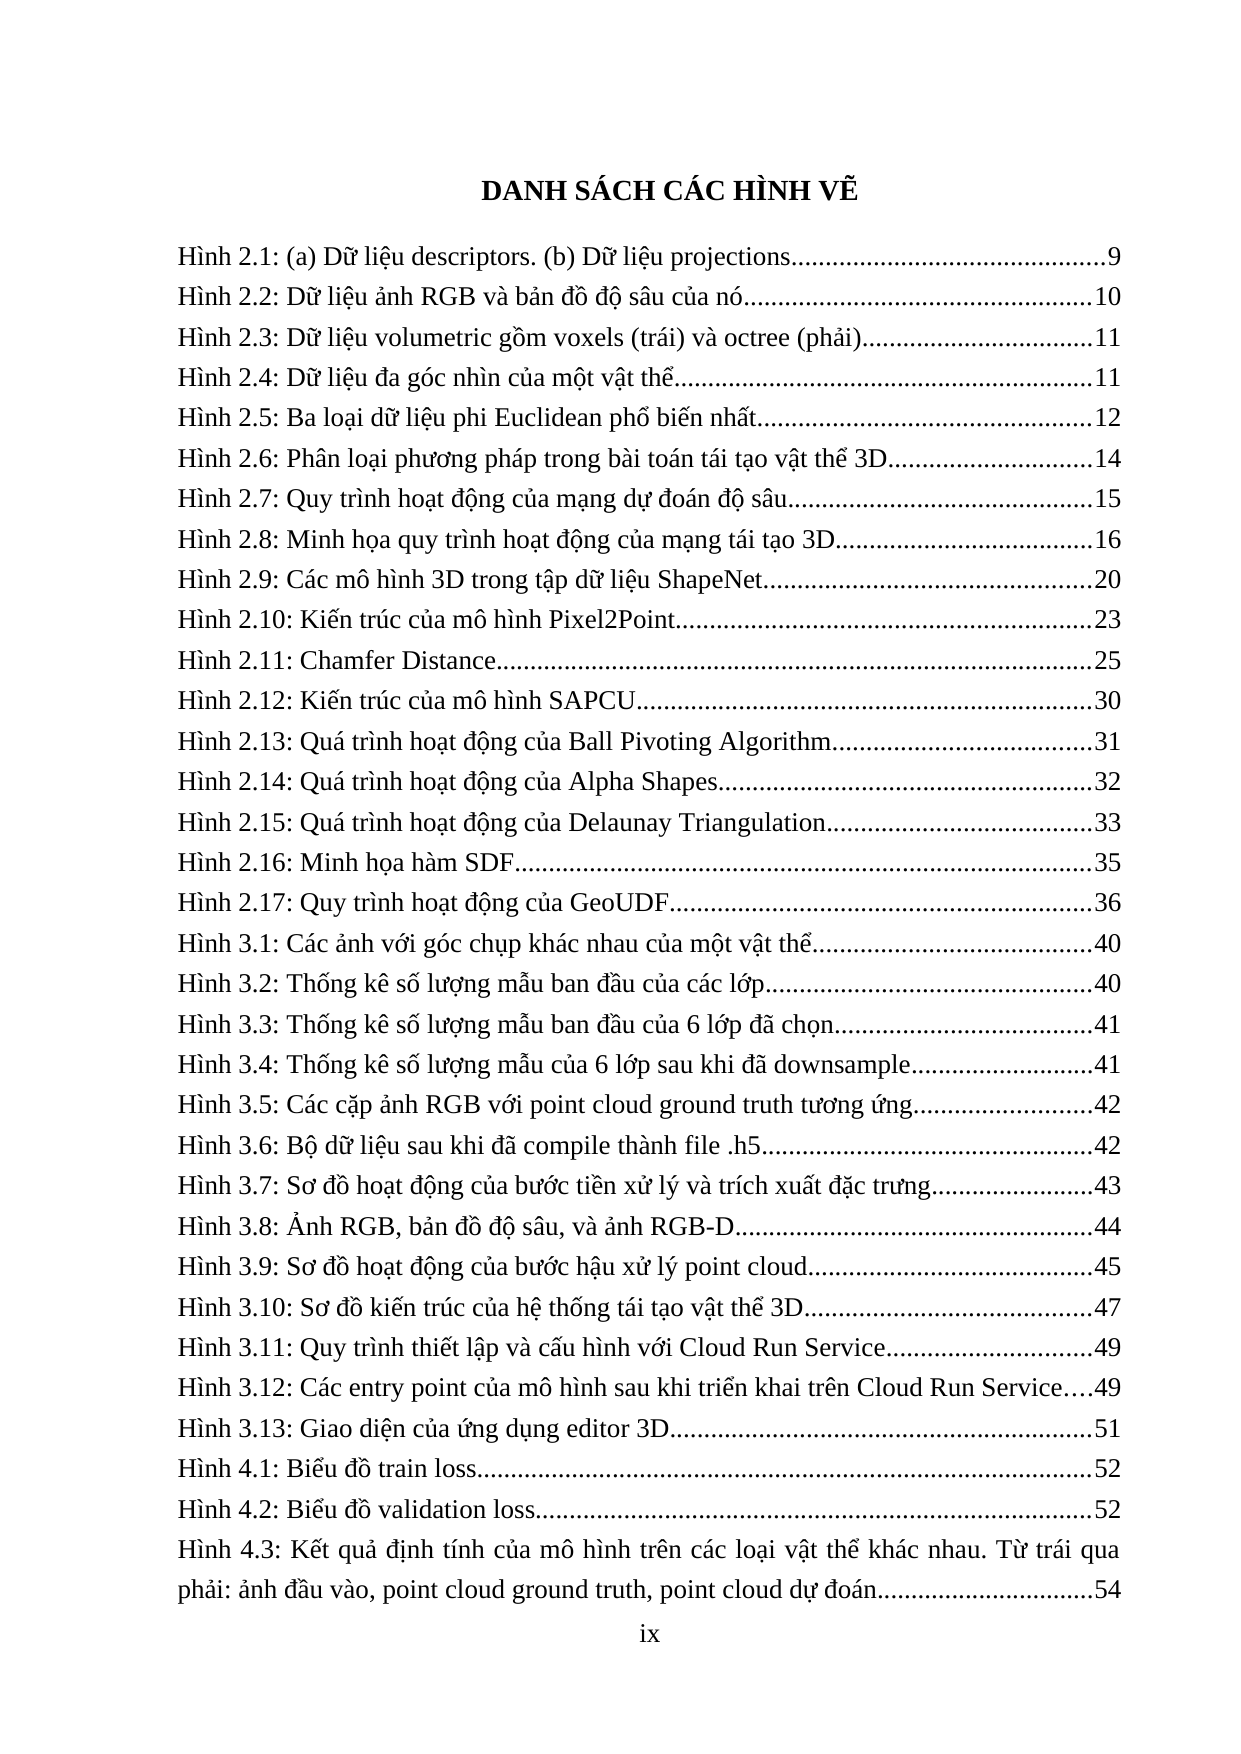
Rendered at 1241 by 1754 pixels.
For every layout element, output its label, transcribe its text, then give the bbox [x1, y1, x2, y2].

text Hình 2.11: Chamfer Distance 25 [177, 644, 1122, 675]
text Hình 3.2: Thống kê số lượng mẫu ban đầu của các lớp 40 [177, 967, 1122, 998]
text Hình 4.2: Biểu đồ validation loss 52 [177, 1493, 1122, 1524]
text Hình 3.5: Các cặp ảnh RGB với point cloud ground truth tương ứng 42 [177, 1088, 1122, 1120]
text Hình 3.7: Sơ đồ hoạt động của bước tiền xử lý và trích xuất đặc trưng 43 [177, 1169, 1122, 1201]
text Hình 2.8: Minh họa quy trình hoạt động của mạng tái tạo 3D 16 [177, 523, 1122, 554]
text Hình 2.3: Dữ liệu volumetric gồm voxels (trái) và octree (phải) 11 [177, 321, 1122, 352]
text Hình 2.13: Quá trình hoạt động của Ball Pivoting Algorithm 31 [177, 725, 1122, 756]
text Hình 2.7: Quy trình hoạt động của mạng dự đoán độ sâu 15 [177, 482, 1122, 513]
text Hình 3.9: Sơ đồ hoạt động của bước hậu xử lý point cloud 45 [177, 1250, 1122, 1281]
text Hình 2.2: Dữ liệu ảnh RGB và bản đồ độ sâu của nó 10 [177, 280, 1122, 311]
text Hình 3.13: Giao diện của ứng dụng editor 3D 51 [177, 1412, 1122, 1443]
text Hình 3.11: Quy trình thiết lập và cấu hình với Cloud Run Service 49 [177, 1331, 1122, 1362]
text Hình 2.6: Phân loại phương pháp trong bài toán tái tạo vật thể 3D 14 [177, 442, 1122, 473]
text Hình 3.8: Ảnh RGB, bản đồ độ sâu, và ảnh RGB-D 44 [177, 1210, 1122, 1241]
subtitle DANH SÁCH CÁC HÌNH VẼ [218, 173, 1122, 206]
text Hình 2.10: Kiến trúc của mô hình Pixel2Point 23 [177, 603, 1122, 635]
text Hình 3.3: Thống kê số lượng mẫu ban đầu của 6 lớp đã chọn 41 [177, 1008, 1122, 1039]
text Hình 2.17: Quy trình hoạt động của GeoUDF 36 [177, 886, 1122, 918]
text Hình 3.10: Sơ đồ kiến trúc của hệ thống tái tạo vật thể 3D 47 [177, 1291, 1122, 1322]
text Hình 3.1: Các ảnh với góc chụp khác nhau của một vật thể 40 [177, 927, 1122, 958]
text Hình 2.14: Quá trình hoạt động của Alpha Shapes 32 [177, 765, 1122, 796]
text Hình 3.4: Thống kê số lượng mẫu của 6 lớp sau khi đã downsample 41 [177, 1048, 1122, 1079]
text Hình 2.5: Ba loại dữ liệu phi Euclidean phổ biến nhất 12 [177, 401, 1122, 433]
text Hình 4.1: Biểu đồ train loss 52 [177, 1452, 1122, 1483]
text Hình 2.15: Quá trình hoạt động của Delaunay Triangulation 33 [177, 806, 1122, 837]
text Hình 2.4: Dữ liệu đa góc nhìn của một vật thể 11 [177, 361, 1122, 392]
text Hình 2.9: Các mô hình 3D trong tập dữ liệu ShapeNet 20 [177, 563, 1122, 594]
text Hình 2.16: Minh họa hàm SDF 35 [177, 846, 1122, 877]
text Hình 2.12: Kiến trúc của mô hình SAPCU 30 [177, 684, 1122, 716]
text Hình 3.12: Các entry point của mô hình sau khi triển khai trên Cloud Run Service 49 [177, 1371, 1122, 1403]
text Hình 2.1: (a) Dữ liệu descriptors. (b) Dữ liệu projections 9 [177, 240, 1122, 271]
text Hình 4.3: Kết quả định tính của mô hình trên các loại vật thể khác nhau. Từ trái qua phải: ảnh đầu vào, point cloud ground truth, point cloud dự đoán 54 [177, 1533, 1122, 1605]
text Hình 3.6: Bộ dữ liệu sau khi đã compile thành file .h5 42 [177, 1129, 1122, 1160]
